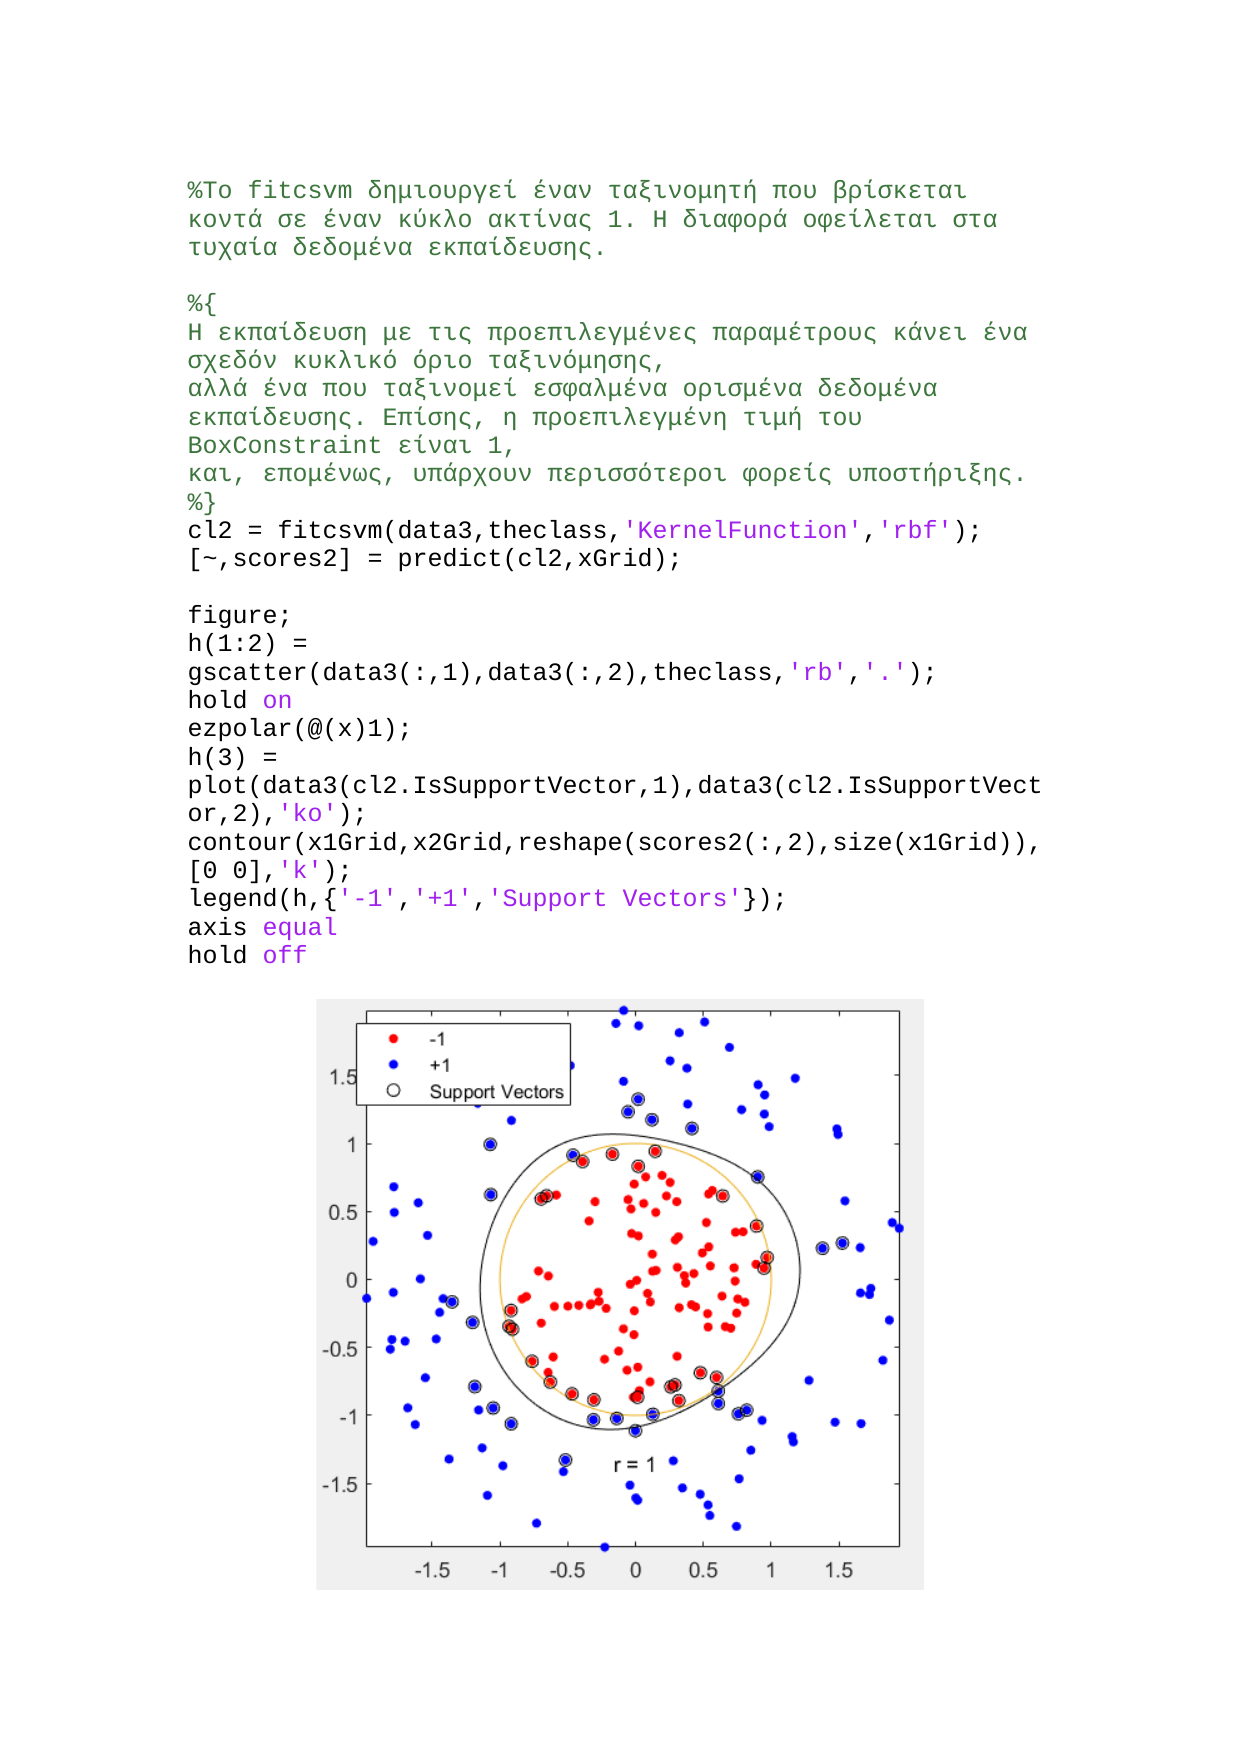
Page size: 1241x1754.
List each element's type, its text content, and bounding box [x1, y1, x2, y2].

text και, επομένως, υπάρχουν περισσότεροι φορείς υποστήριξης. [187, 461, 1053, 489]
text %} [187, 489, 1053, 518]
text contour(x1Grid,x2Grid,reshape(scores2(:,2),size(x1Grid)),[0 0],'k'); [187, 829, 1053, 886]
text h(1:2) = gscatter(data3(:,1),data3(:,2),theclass,'rb','.'); [187, 631, 1053, 687]
text axis equal [187, 914, 1053, 942]
picture [316, 999, 924, 1590]
text cl2 = fitcsvm(data3,theclass,'KernelFunction','rbf'); [187, 518, 1053, 546]
text Η εκπαίδευση με τις προεπιλεγμένες παραμέτρους κάνει ένα σχεδόν κυκλικό όριο ταξινόμησης, [187, 319, 1053, 376]
text %{ [187, 291, 1053, 319]
text legend(h,{'-1','+1','Support Vectors'}); [187, 886, 1053, 914]
text hold off [187, 942, 1053, 971]
text %Το fitcsvm δημιουργεί έναν ταξινομητή που βρίσκεται κοντά σε έναν κύκλο ακτίνας 1. Η διαφορά οφείλεται στα τυχαία δεδομένα εκπαίδευσης. [187, 178, 1053, 263]
text αλλά ένα που ταξινομεί εσφαλμένα ορισμένα δεδομένα εκπαίδευσης. Επίσης, η προεπιλεγμένη τιμή του BoxConstraint είναι 1, [187, 376, 1053, 461]
text ezpolar(@(x)1); [187, 716, 1053, 744]
text hold on [187, 687, 1053, 716]
text figure; [187, 602, 1053, 631]
text [~,scores2] = predict(cl2,xGrid); [187, 546, 1053, 574]
text h(3) = plot(data3(cl2.IsSupportVector,1),data3(cl2.IsSupportVector,2),'ko'); [187, 744, 1053, 829]
